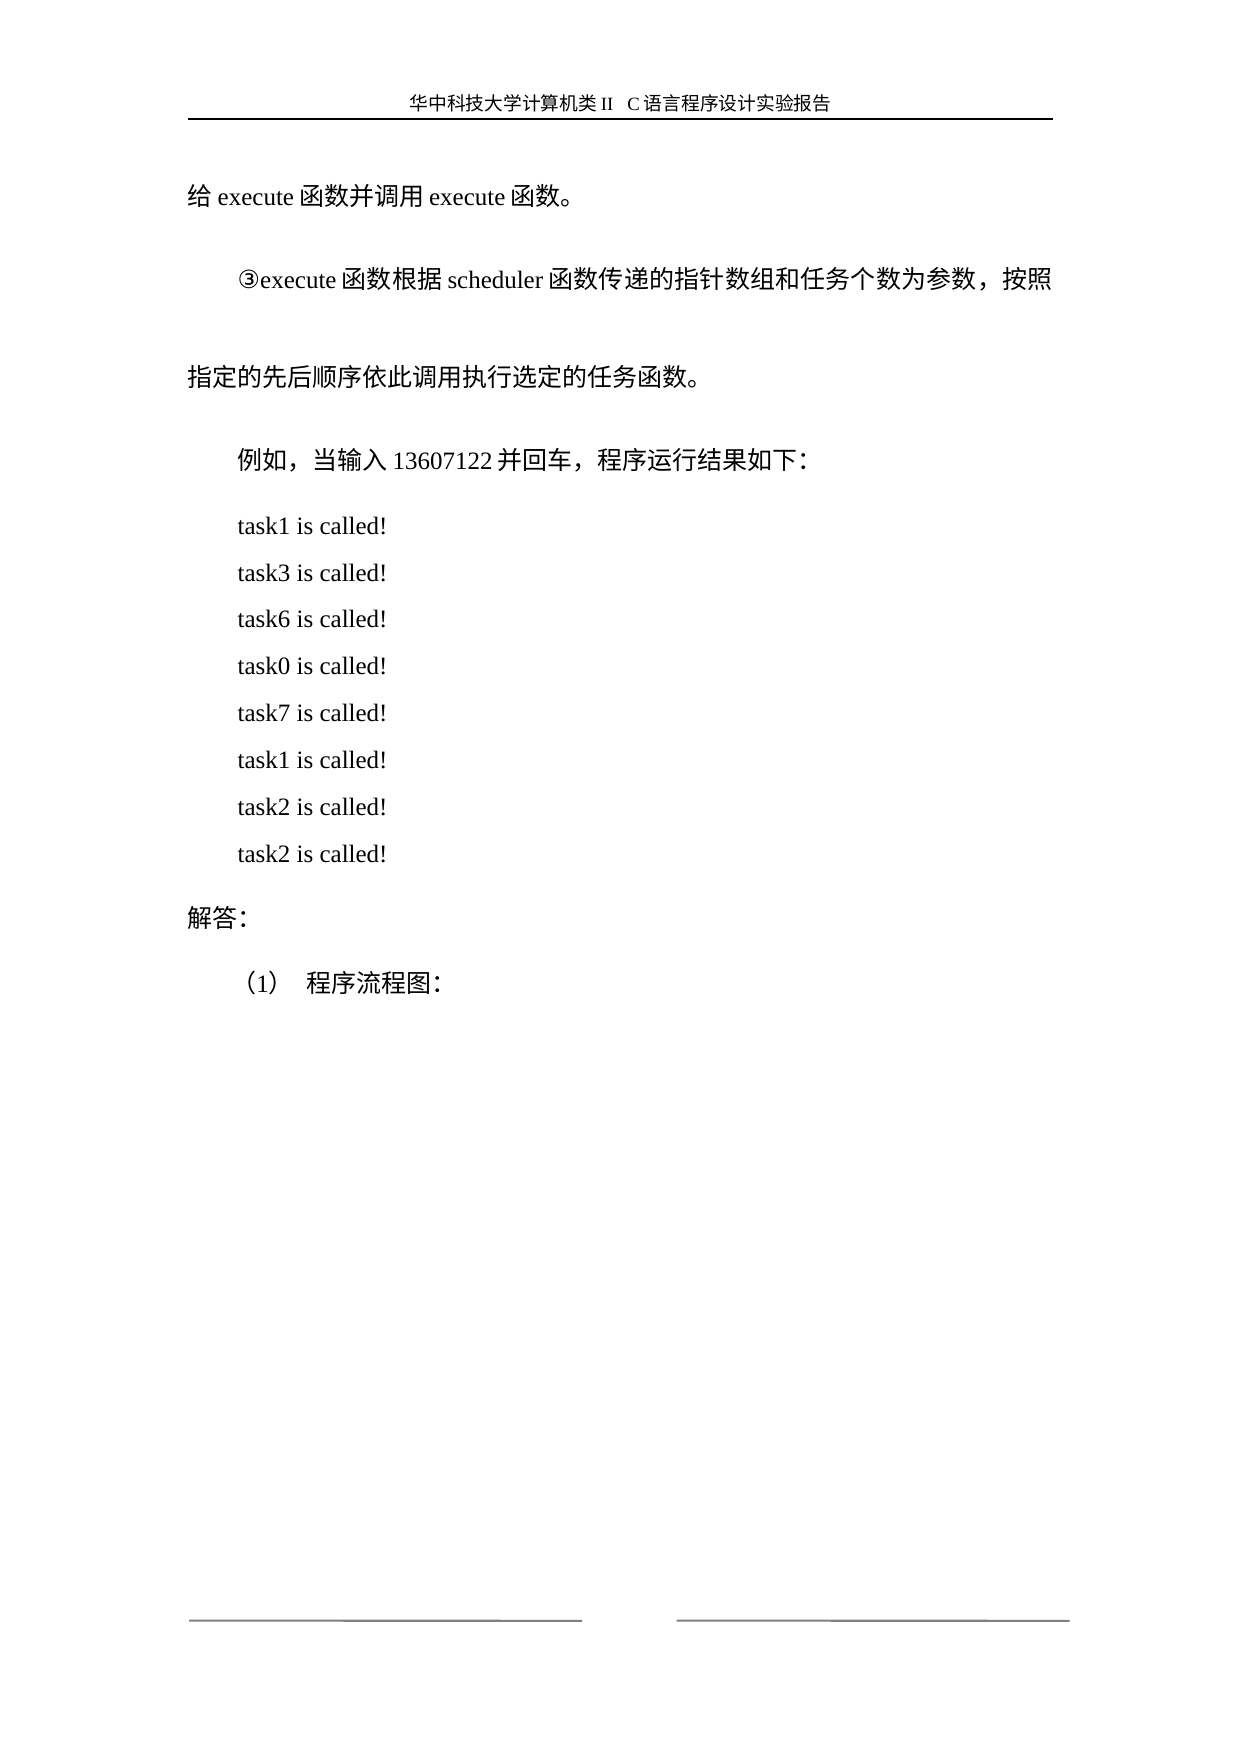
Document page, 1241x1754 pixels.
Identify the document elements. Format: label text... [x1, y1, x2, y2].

text task2 is called! [187, 837, 1053, 869]
text task7 is called! [187, 696, 1053, 729]
text task1 is called! [187, 743, 1053, 776]
text task6 is called! [187, 603, 1053, 635]
text 解答： [187, 884, 1053, 949]
list 程序流程图： [231, 949, 1053, 1014]
text 例如，当输入13607122并回车，程序运行结果如下： [187, 426, 1053, 491]
text task2 is called! [187, 790, 1053, 823]
text task1 is called! [187, 509, 1053, 541]
text task3 is called! [187, 556, 1053, 588]
text task0 is called! [187, 649, 1053, 682]
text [187, 162, 1053, 227]
text ③execute函数根据scheduler函数传递的指针数组和任务个数为参数，按照指定的先后顺序依此调用执行选定的任务函数。 [187, 245, 1053, 408]
